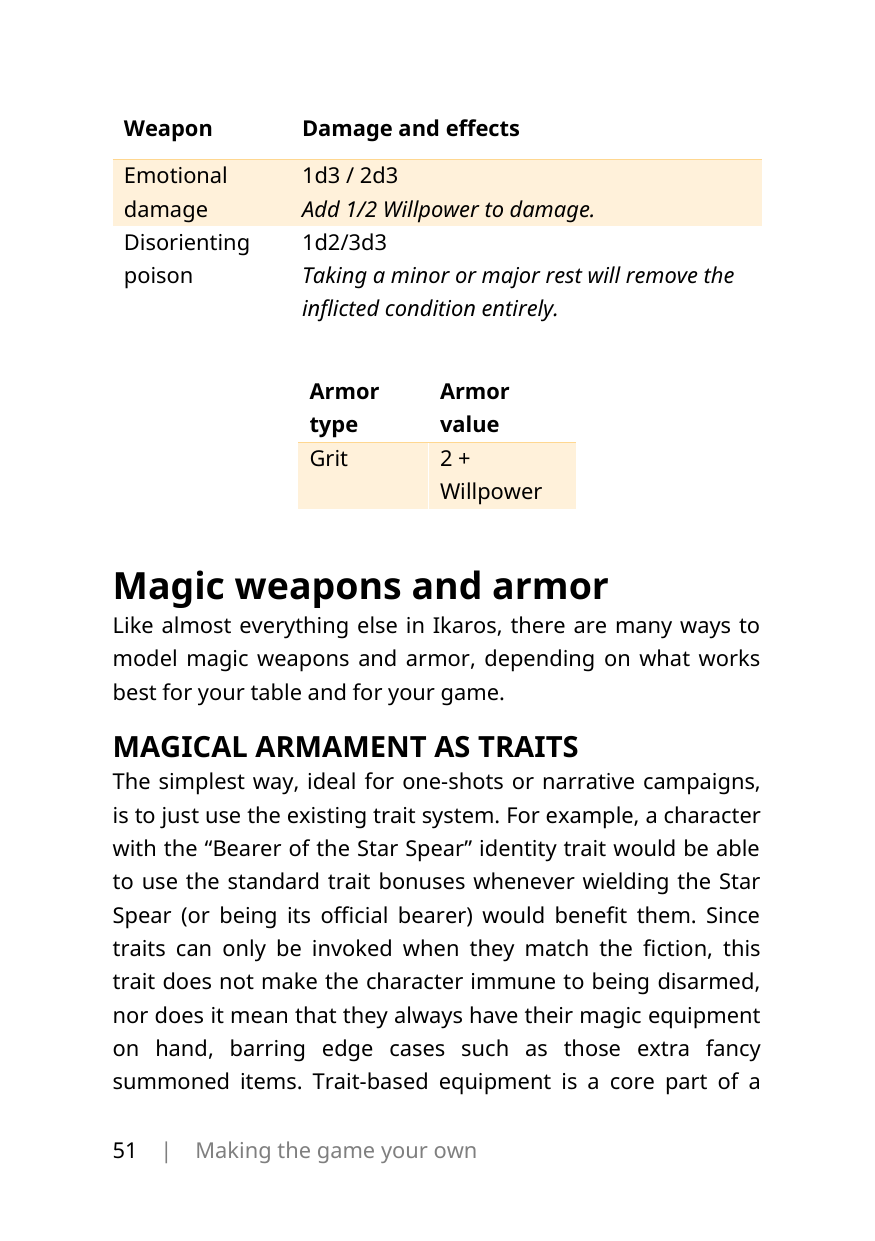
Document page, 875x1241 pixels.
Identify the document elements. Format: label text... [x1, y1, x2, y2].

table_cell Disorienting poison [113, 226, 291, 326]
text Like almost everything else in Ikaros, there are many ways to model magic weapons and armor, depending on what works best for your table and for your game. [112, 610, 762, 706]
table_header Damage and effects [291, 113, 762, 159]
table_cell 1d3 / 2d3 Add 1/2 Willpower to damage. [291, 160, 762, 226]
subtitle Magical armament as traits [112, 727, 762, 766]
table_cell Grit [298, 443, 428, 509]
table_cell 2 + Willpower [429, 443, 576, 509]
subtitle Magic weapons and armor [112, 559, 762, 610]
table_cell 1d2/3d3 Taking a minor or major rest will remove the inflicted condition entirely. [291, 226, 762, 326]
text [112, 766, 762, 1096]
table_header Armor value [429, 376, 576, 442]
table_header Armor type [298, 376, 428, 442]
table_cell Emotional damage [113, 160, 291, 226]
table_header Weapon [113, 113, 291, 159]
